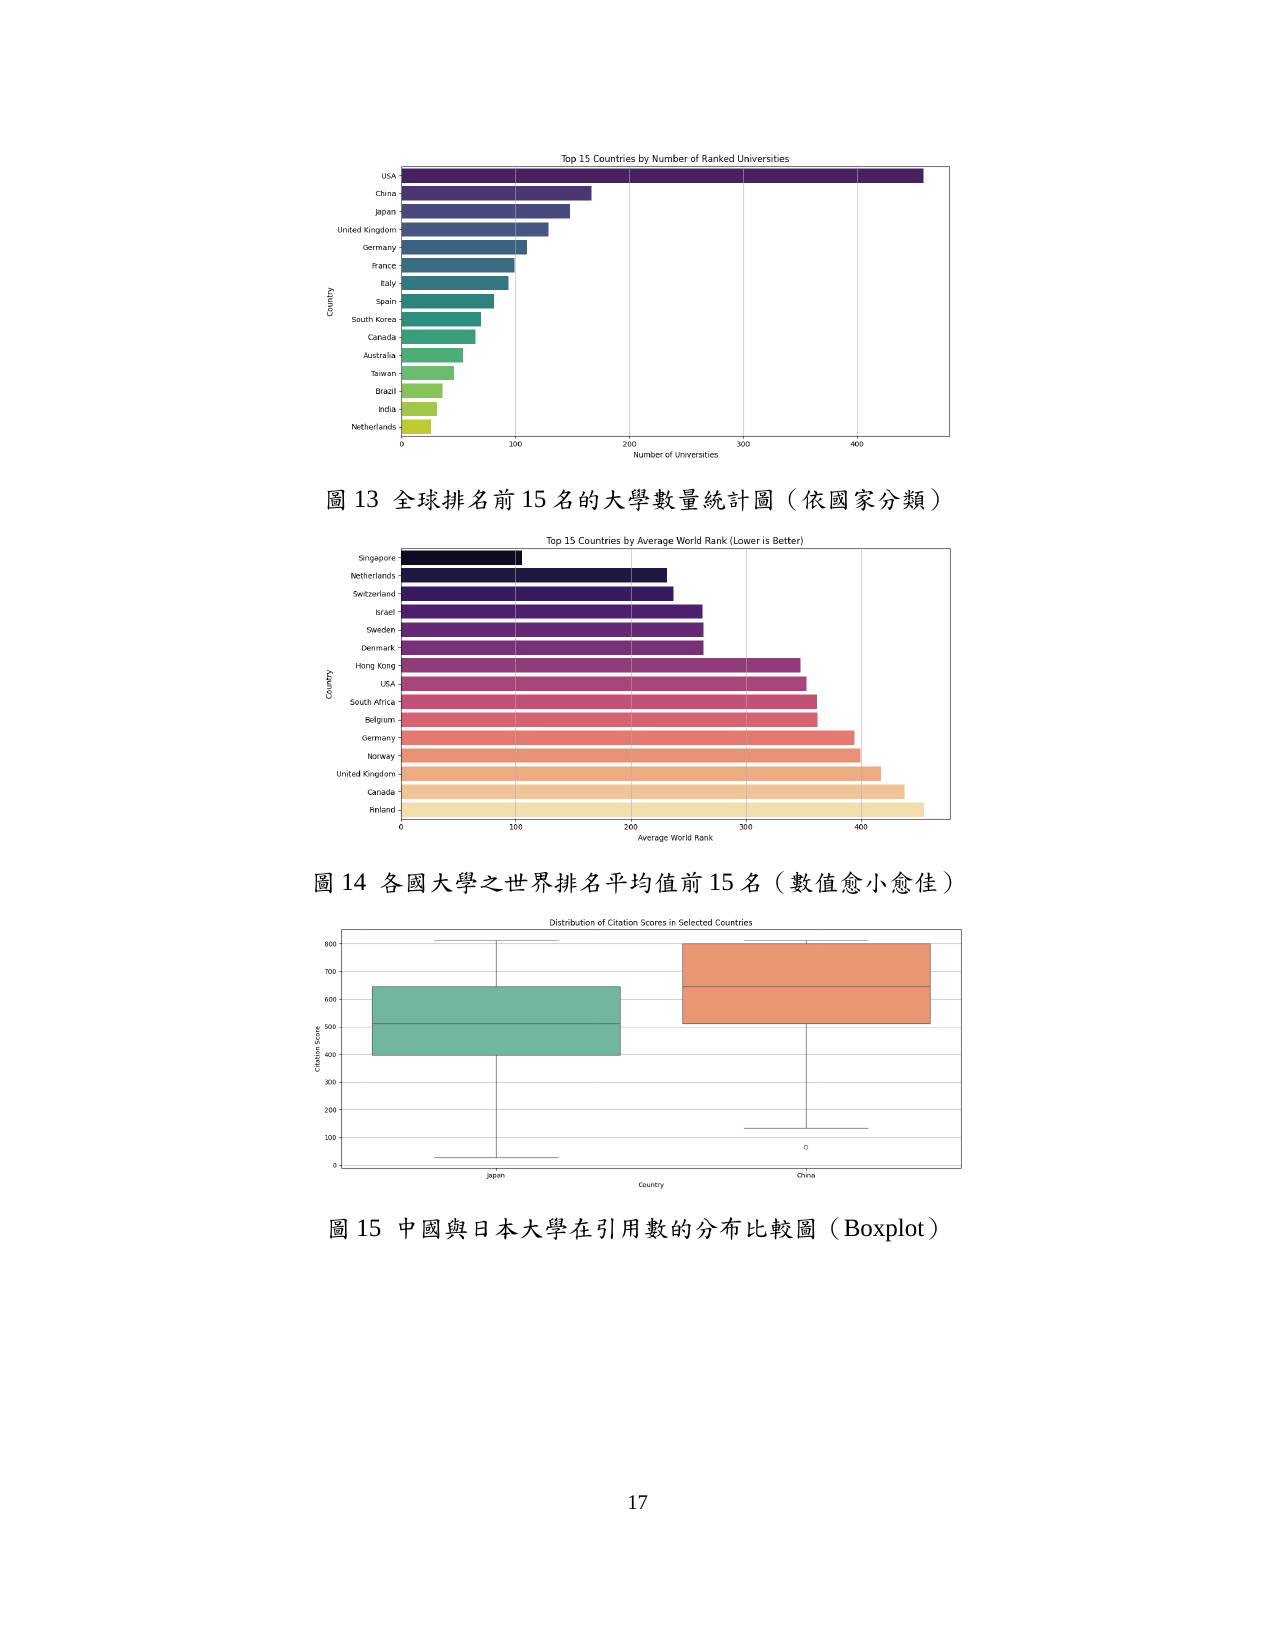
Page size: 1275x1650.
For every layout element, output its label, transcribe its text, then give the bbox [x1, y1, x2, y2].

text 圖十五 中國與日本大學在引用數的分布比較圖（Boxplot） [150, 1211, 1125, 1242]
picture [320, 531, 955, 847]
picture [321, 150, 954, 464]
picture [310, 914, 965, 1193]
text 圖十三 全球排名前15名的大學數量統計圖（依國家分類） [150, 482, 1125, 513]
text 圖十四 各國大學之世界排名平均值前15名（數值愈小愈佳） [150, 865, 1125, 895]
